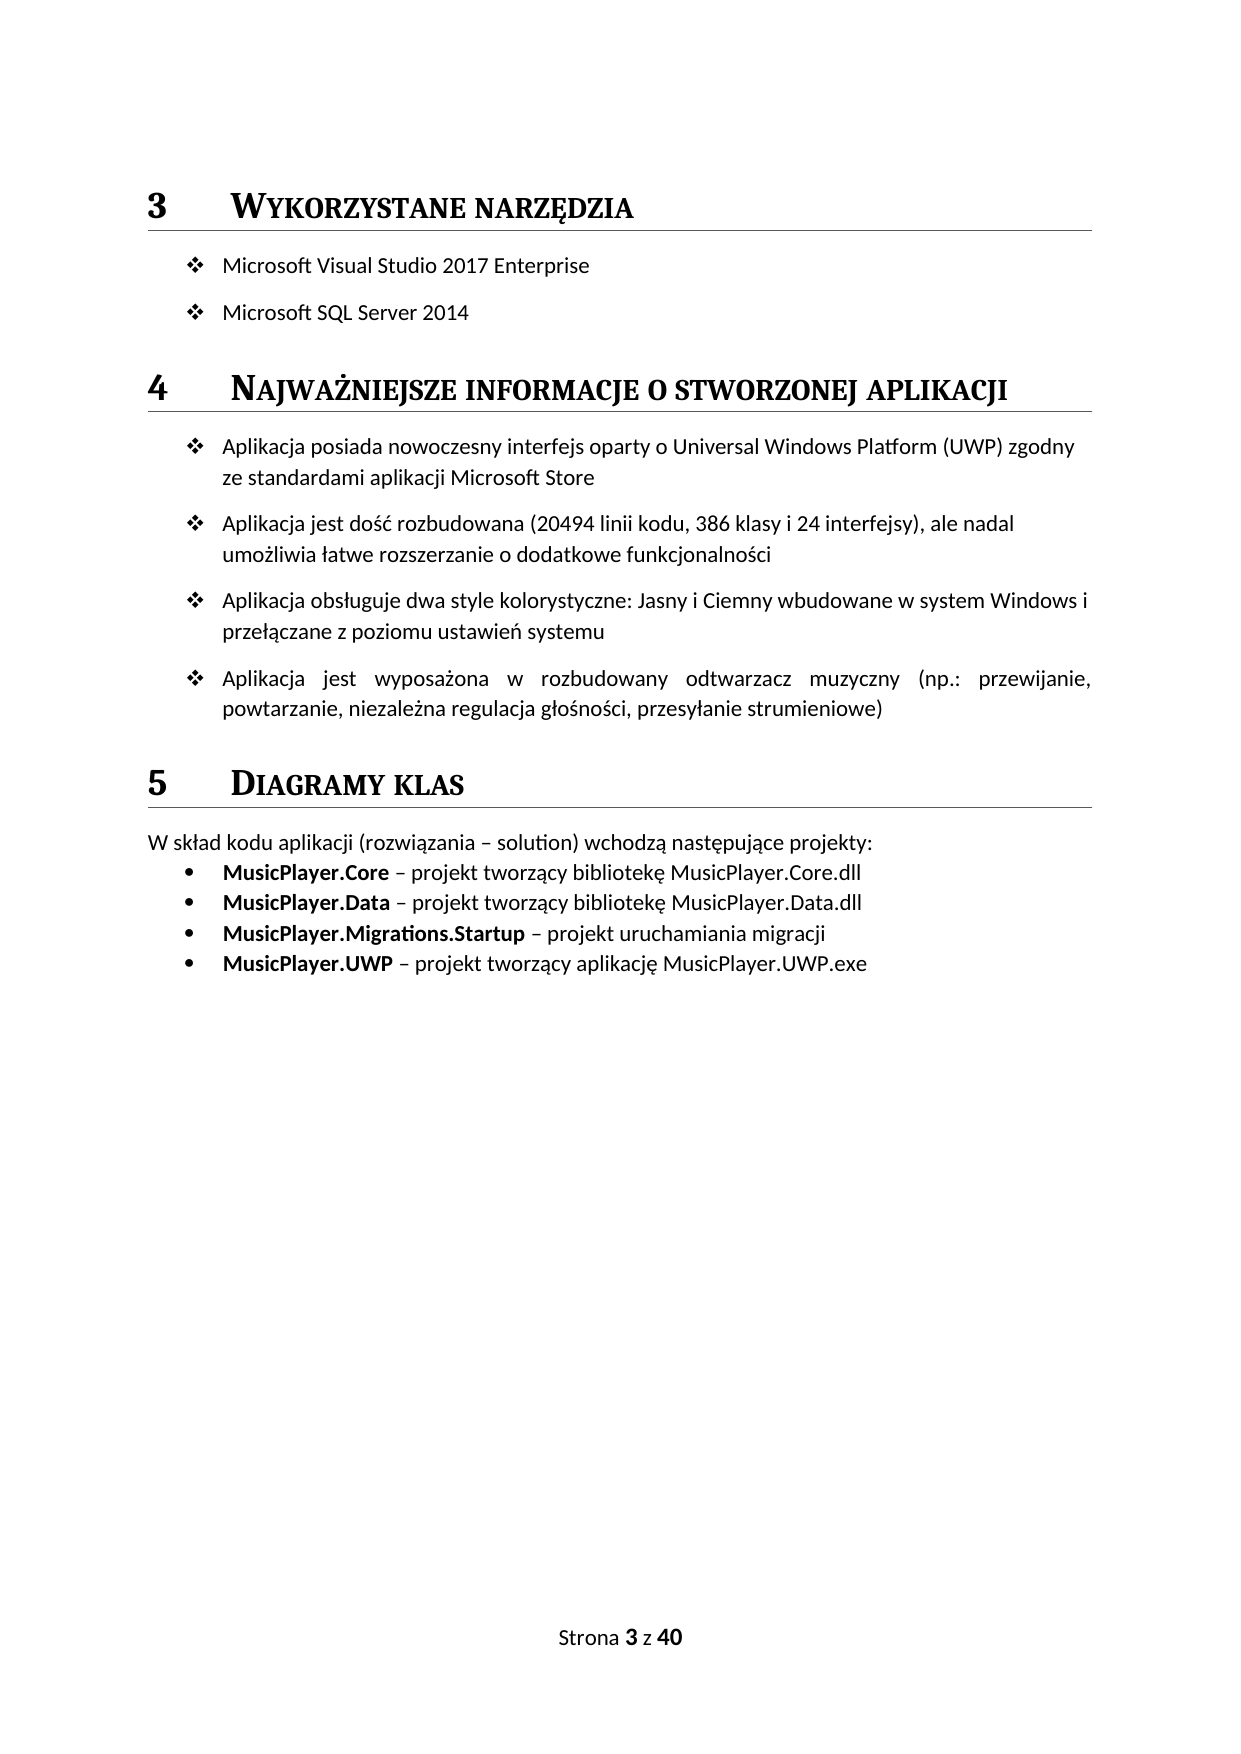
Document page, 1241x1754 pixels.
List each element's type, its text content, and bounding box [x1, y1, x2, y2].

list Microsoft Visual Studio 2017 Enterprise [185, 252, 1092, 279]
list Microsoft SQL Server 2014 [185, 298, 1092, 326]
list Aplikacja jest wyposażona w rozbudowany odtwarzacz muzyczny (np.: przewijanie, powtarzanie, niezależna regulacja głośności, przesyłanie strumieniowe) [185, 664, 1092, 722]
text W skład kodu aplikacji (rozwiązania – solution) wchodzą następujące projekty: [148, 828, 1092, 856]
list MusicPlayer.Core – projekt tworzący bibliotekę MusicPlayer.Core.dll [185, 858, 1092, 886]
list Aplikacja obsługuje dwa style kolorystyczne: Jasny i Ciemny wbudowane w system Windows i przełączane z poziomu ustawień systemu [185, 587, 1092, 645]
list Aplikacja jest dość rozbudowana (20494 linii kodu, 386 klasy i 24 interfejsy), ale nadal umożliwia łatwe rozszerzanie o dodatkowe funkcjonalności [185, 509, 1092, 568]
list MusicPlayer.Data – projekt tworzący bibliotekę MusicPlayer.Data.dll [185, 888, 1092, 916]
subtitle Diagramy klas [148, 762, 1092, 807]
list Aplikacja posiada nowoczesny interfejs oparty o Universal Windows Platform (UWP) zgodny ze standardami aplikacji Microsoft Store [185, 432, 1092, 491]
subtitle Wykorzystane narzędzia [148, 185, 1092, 230]
subtitle Najważniejsze informacje o stworzonej aplikacji [148, 366, 1092, 411]
list MusicPlayer.UWP – projekt tworzący aplikację MusicPlayer.UWP.exe [185, 949, 1092, 977]
list MusicPlayer.Migrations.Startup – projekt uruchamiania migracji [185, 919, 1092, 947]
